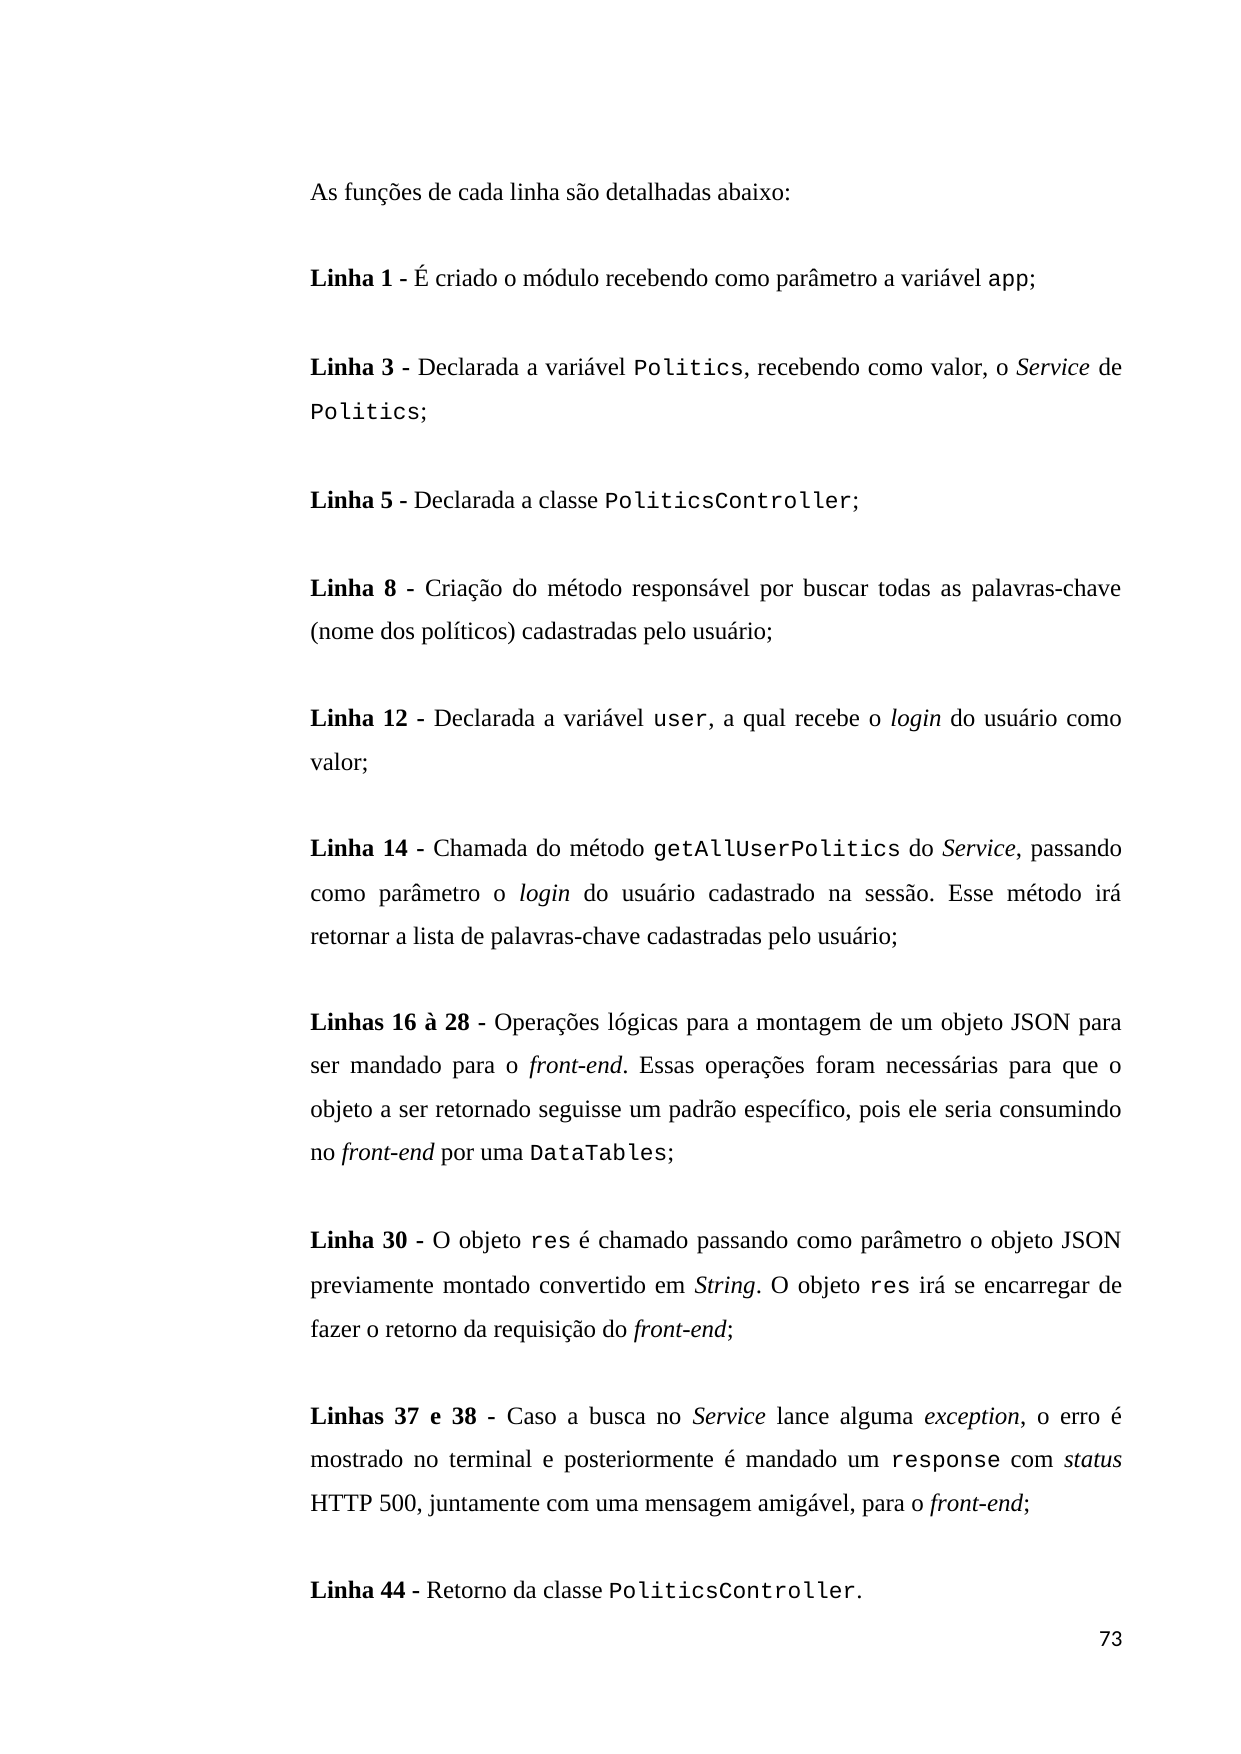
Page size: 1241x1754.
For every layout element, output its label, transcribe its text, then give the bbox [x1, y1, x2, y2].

text Linha 44 - Retorno da classe PoliticsController. [310, 1575, 1122, 1605]
text Linha 3 - Declarada a variável Politics, recebendo como valor, o Service de Politics; [310, 352, 1122, 427]
text Linha 30 - O objeto res é chamado passando como parâmetro o objeto JSON previamente montado convertido em String. O objeto res irá se encarregar de fazer o retorno da requisição do front-end; [310, 1225, 1122, 1343]
text Linha 12 - Declarada a variável user, a qual recebe o login do usuário como valor; [310, 703, 1122, 776]
text Linhas 37 e 38 - Caso a busca no Service lance alguma exception, o erro é mostrado no terminal e posteriormente é mandado um response com status HTTP 500, juntamente com uma mensagem amigável, para o front-end; [310, 1401, 1122, 1517]
text As funções de cada linha são detalhadas abaixo: [236, 177, 1122, 206]
text Linha 1 - É criado o módulo recebendo como parâmetro a variável app; [310, 263, 1122, 294]
text Linha 14 - Chamada do método getAllUserPolitics do Service, passando como parâmetro o login do usuário cadastrado na sessão. Esse método irá retornar a lista de palavras-chave cadastradas pelo usuário; [310, 833, 1122, 950]
text Linha 8 - Criação do método responsável por buscar todas as palavras-chave (nome dos políticos) cadastradas pelo usuário; [310, 573, 1122, 645]
text Linha 5 - Declarada a classe PoliticsController; [310, 485, 1122, 515]
text Linhas 16 à 28 - Operações lógicas para a montagem de um objeto JSON para ser mandado para o front-end. Essas operações foram necessárias para que o objeto a ser retornado seguisse um padrão específico, pois ele seria consumindo no front-end por uma DataTables; [310, 1007, 1122, 1167]
